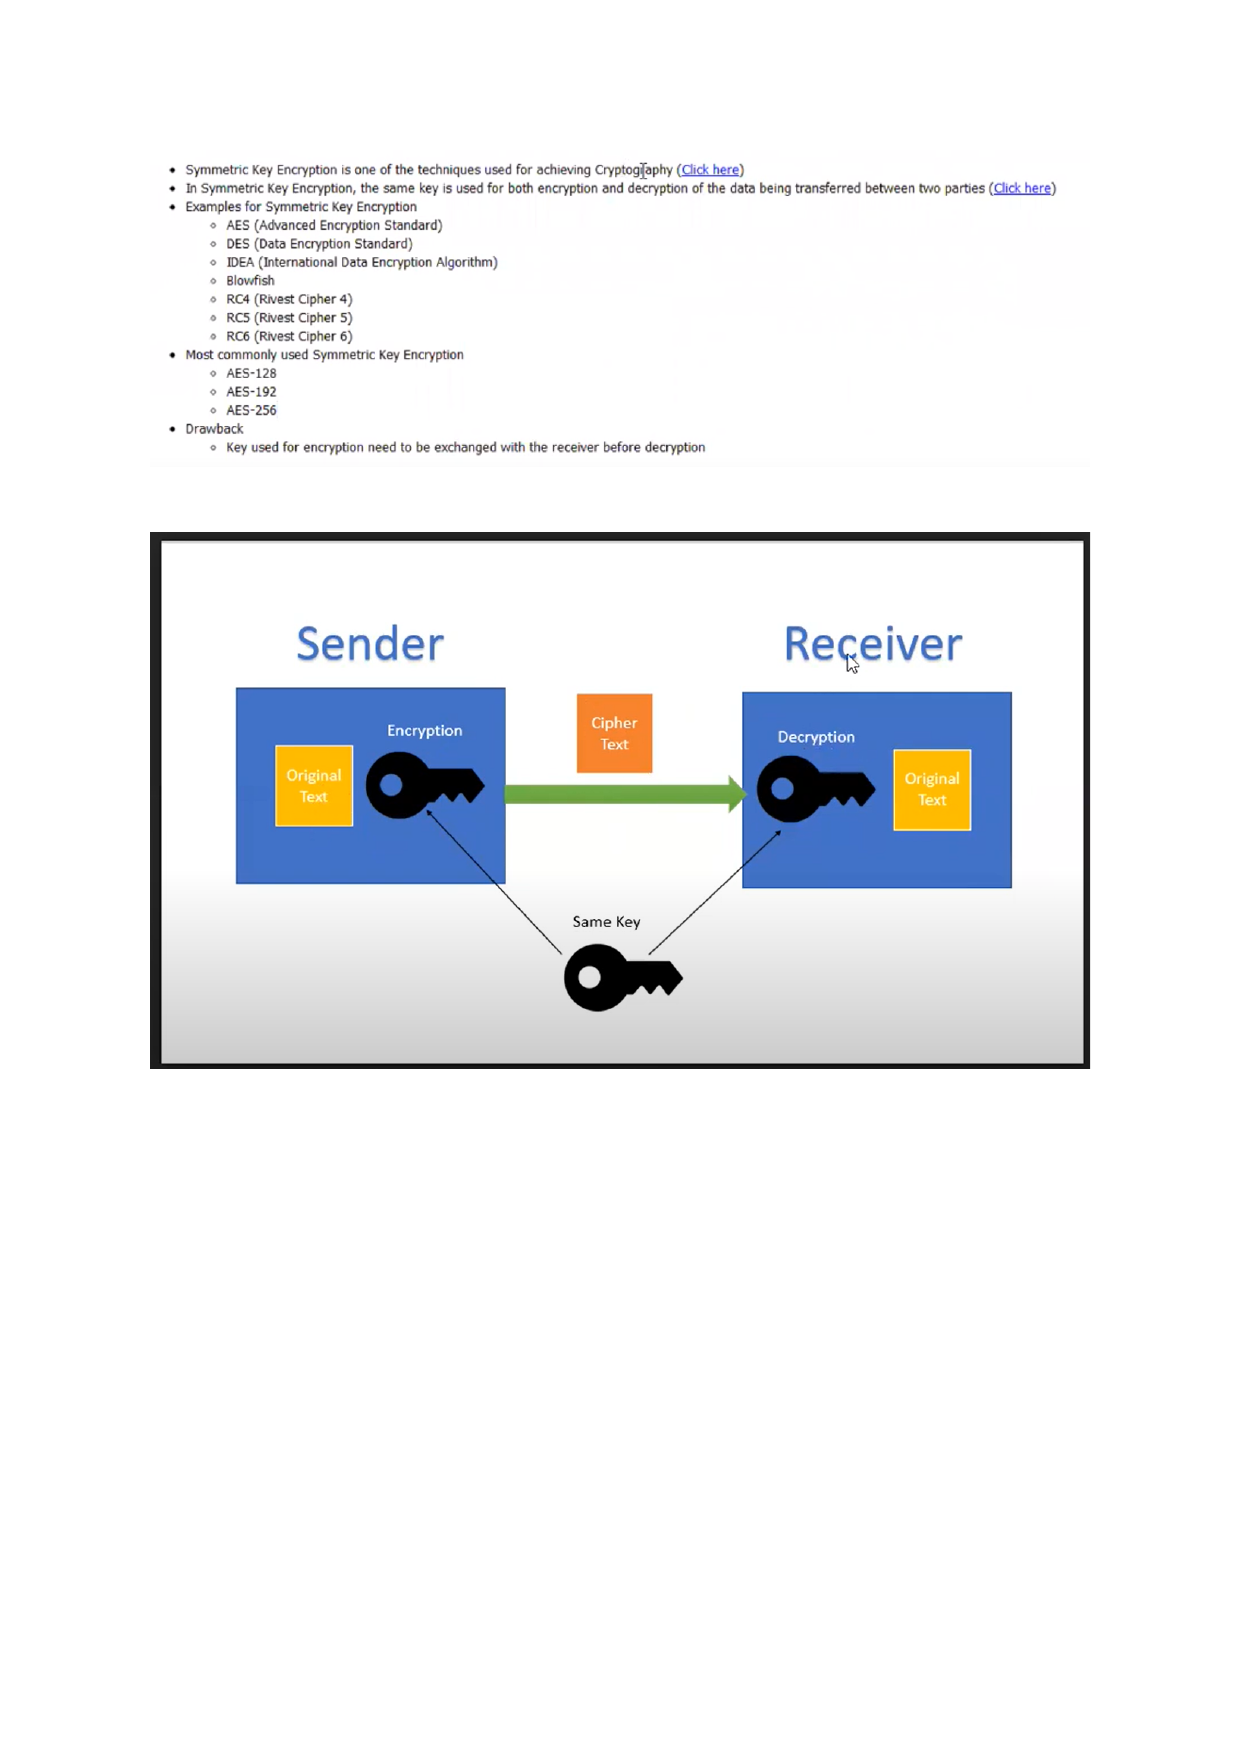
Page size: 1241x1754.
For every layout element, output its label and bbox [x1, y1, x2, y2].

picture [150, 150, 1091, 467]
picture [150, 532, 1091, 1069]
